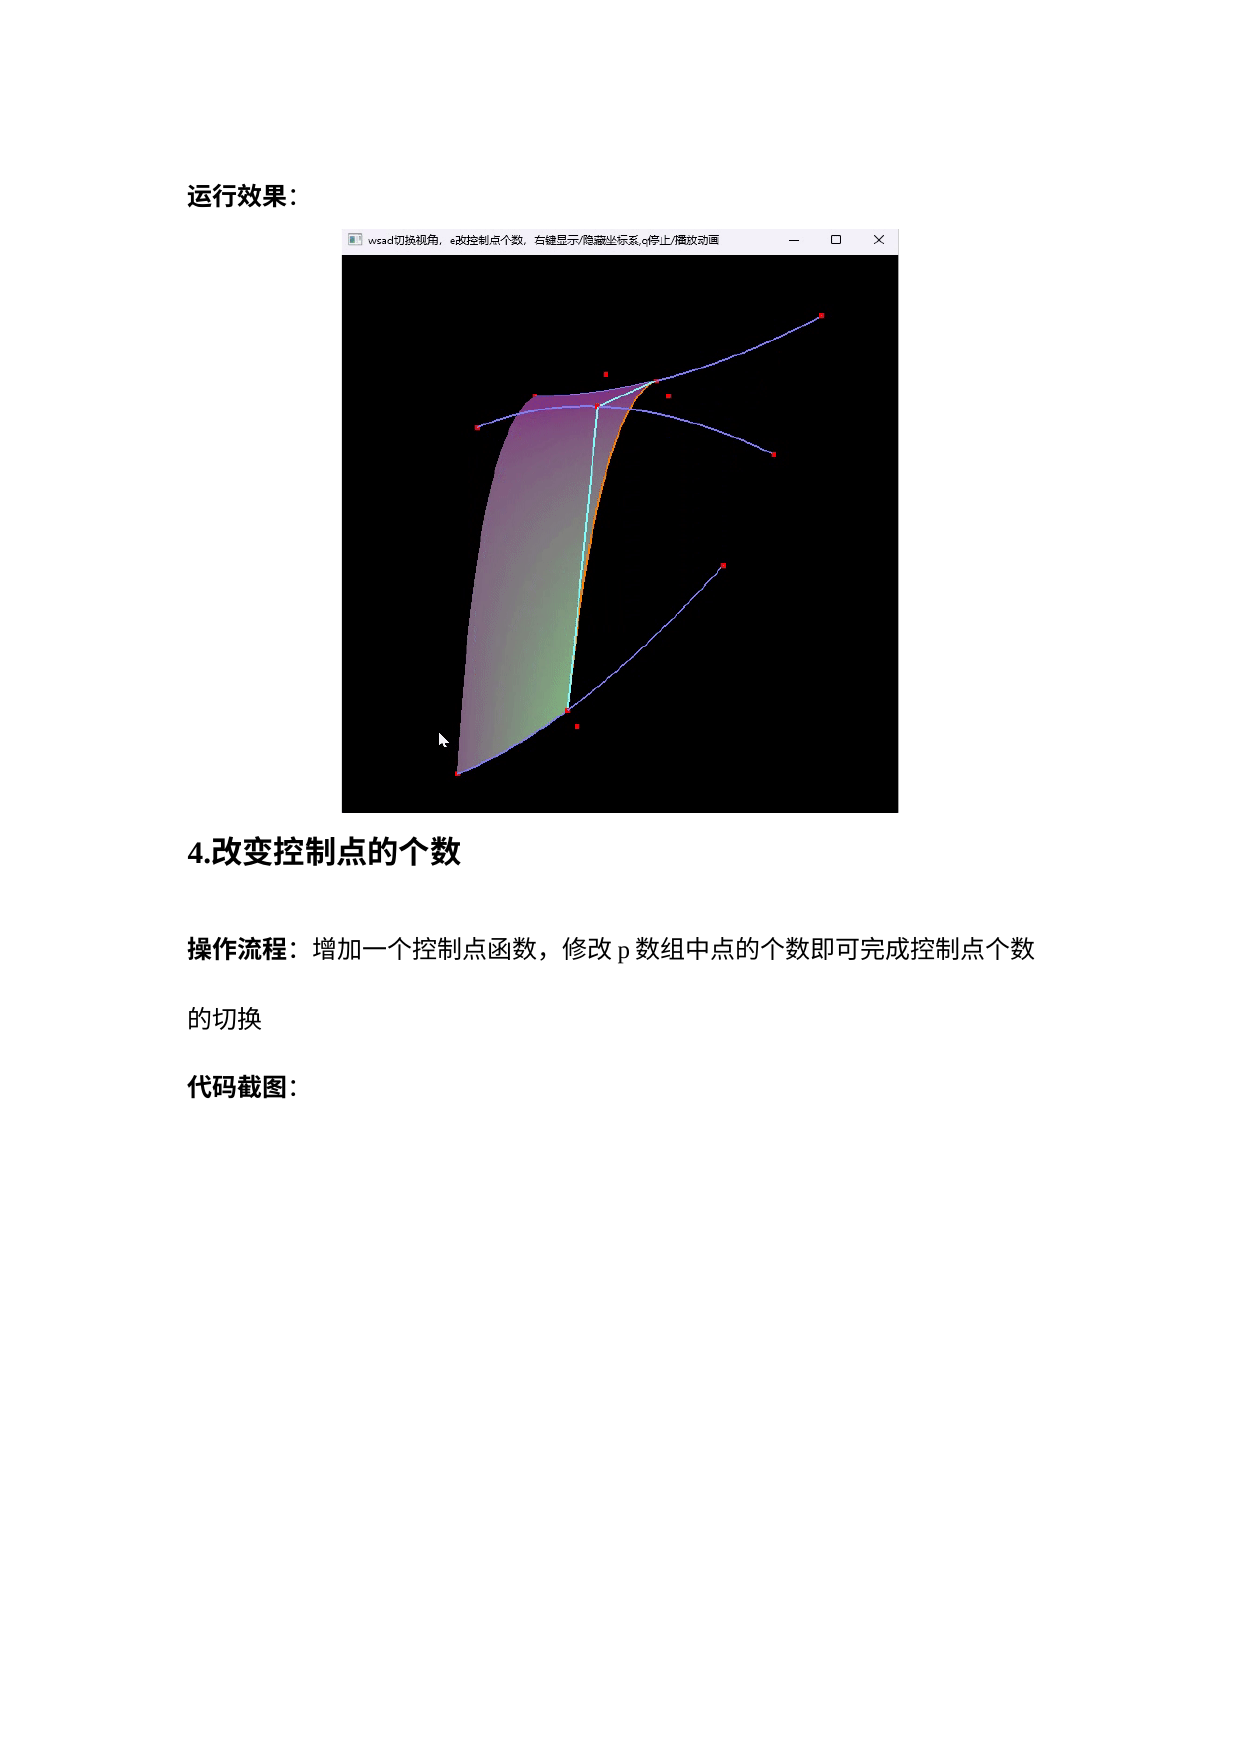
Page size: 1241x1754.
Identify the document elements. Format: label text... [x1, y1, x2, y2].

picture [341, 229, 899, 813]
subtitle 4.改变控制点的个数 [187, 817, 1053, 882]
text 运行效果： [187, 162, 1053, 227]
text 代码截图： [187, 1053, 1053, 1118]
text 操作流程：增加一个控制点函数，修改p数组中点的个数即可完成控制点个数的切换 [187, 915, 1053, 1050]
